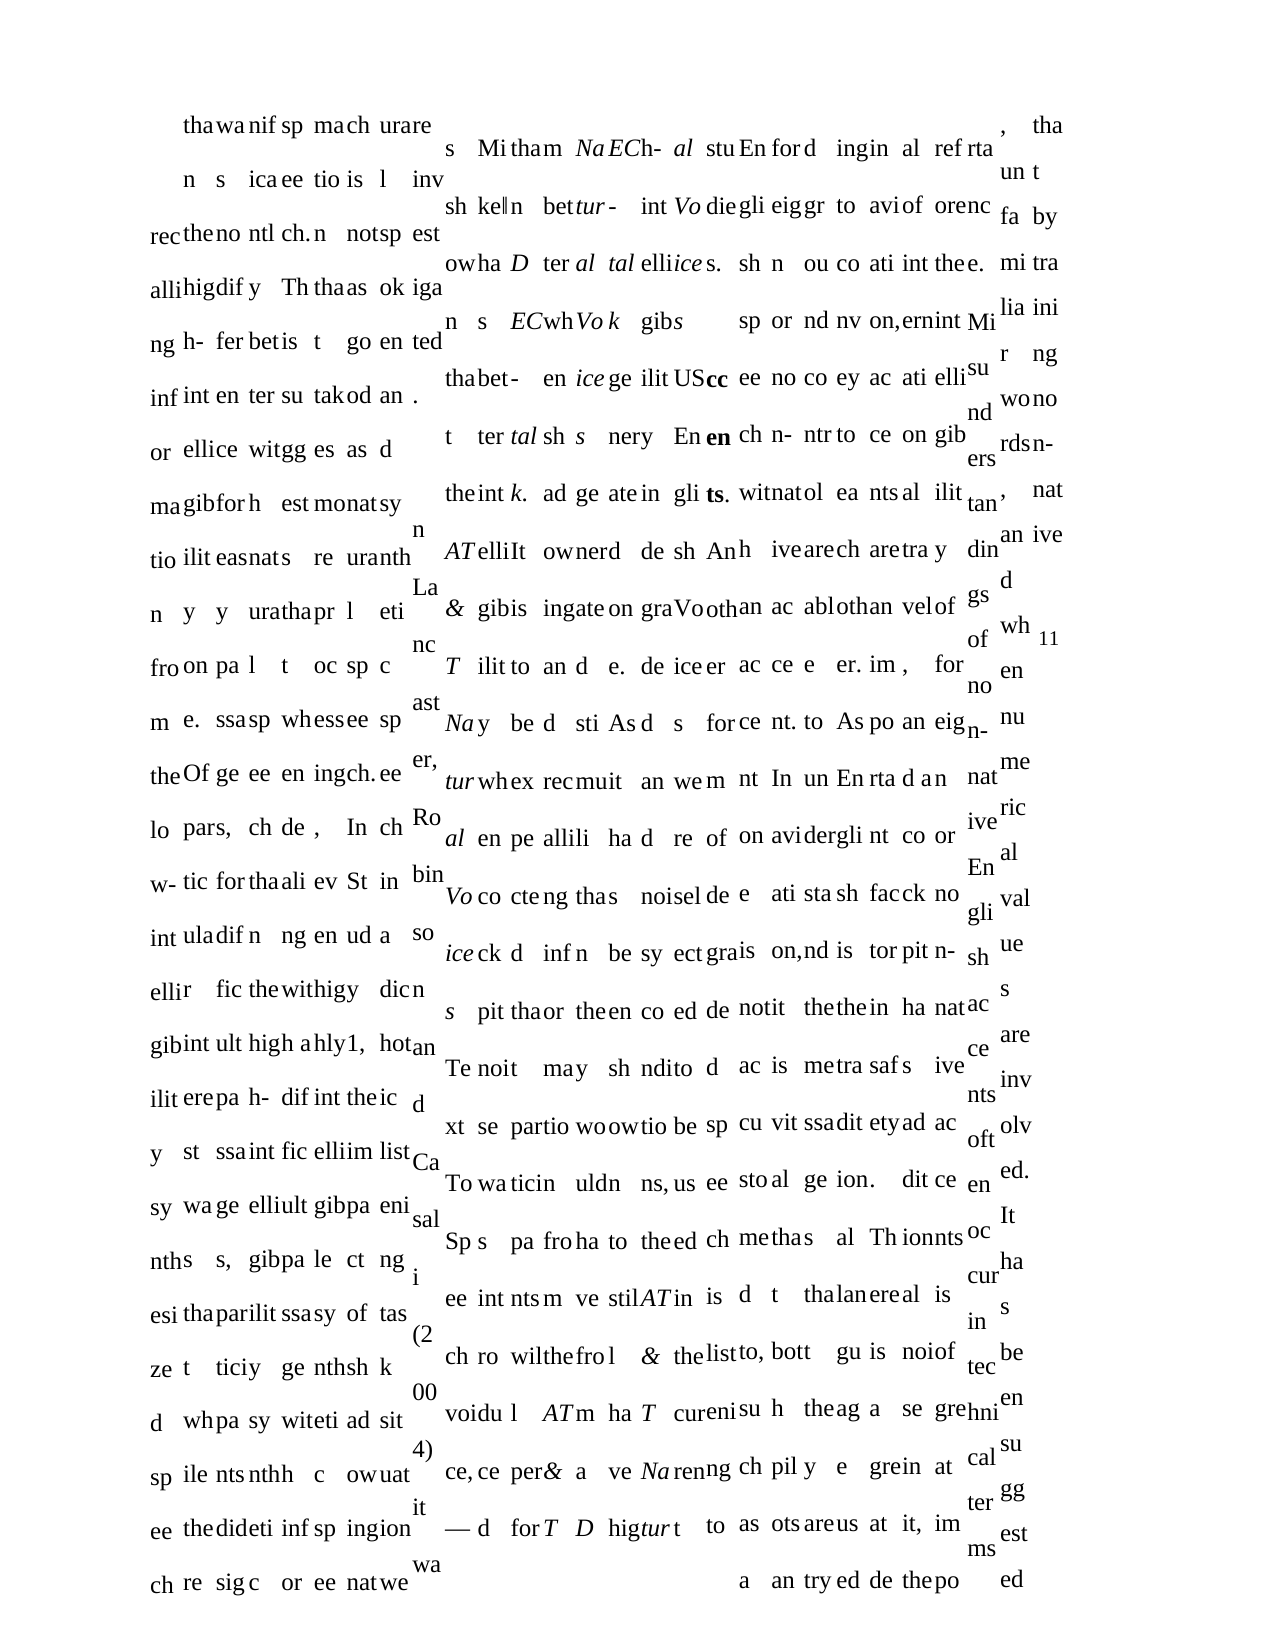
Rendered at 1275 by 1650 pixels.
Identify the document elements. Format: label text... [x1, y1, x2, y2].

text Misunderstandings of non-native English accents often occur in technical terms, unfamiliar words, and when numerical values are involved. It has been suggested that by training non-native [967, 111, 1065, 1593]
text recalling information from the low-intelligibility synthesized speech than the high-intelligibility one. Of particular interest was that while there was no difference for easy passages, for difficult passages, participants did significantly better with natural speech than the high-intelligibility synthetic speech. This suggests that when dealing with a difficult passage with information that takes more processing, even highly intelligible synthetic speech is not as good as natural speech. In Study 1, the impact of shadowing natural spoken and synthetic speech in a dichotic listening task situation were investigated. [150, 111, 445, 1599]
text Accents. Another form of degraded speech is listening to English speech with an accent one is not accustomed to, such as a foreign or non-native accent. In aviation, it is vital that both pilots and ground control are able to understand the messages that they are trying to convey to each other. As English is the traditional language used in aviation, accents are an important factor in safety. There is a great deal of international travel, and a cockpit has additional noise in it, therefore the intelligibility of foreign or non-native accents is of great importance. [706, 111, 1000, 1600]
text 11 [1032, 626, 1065, 650]
text In Lancaster, Robinson and Casali (2004) it was shown that the AT&T Natural Voices Text To Speech voice, ―Mike‖ has better intelligibility when cockpit noise was introduced than DEC-talk. It is to be expected that participants will perform better when shadowing and recalling information from the AT&T Natural Voices generated stimuli than they would have from a DEC-talk generated one. As it has been shown to still have high-intelligibility in degraded and noisy conditions, the AT&T Natural Voices US English Voices were selected to be used in the current studies. [412, 111, 738, 1584]
